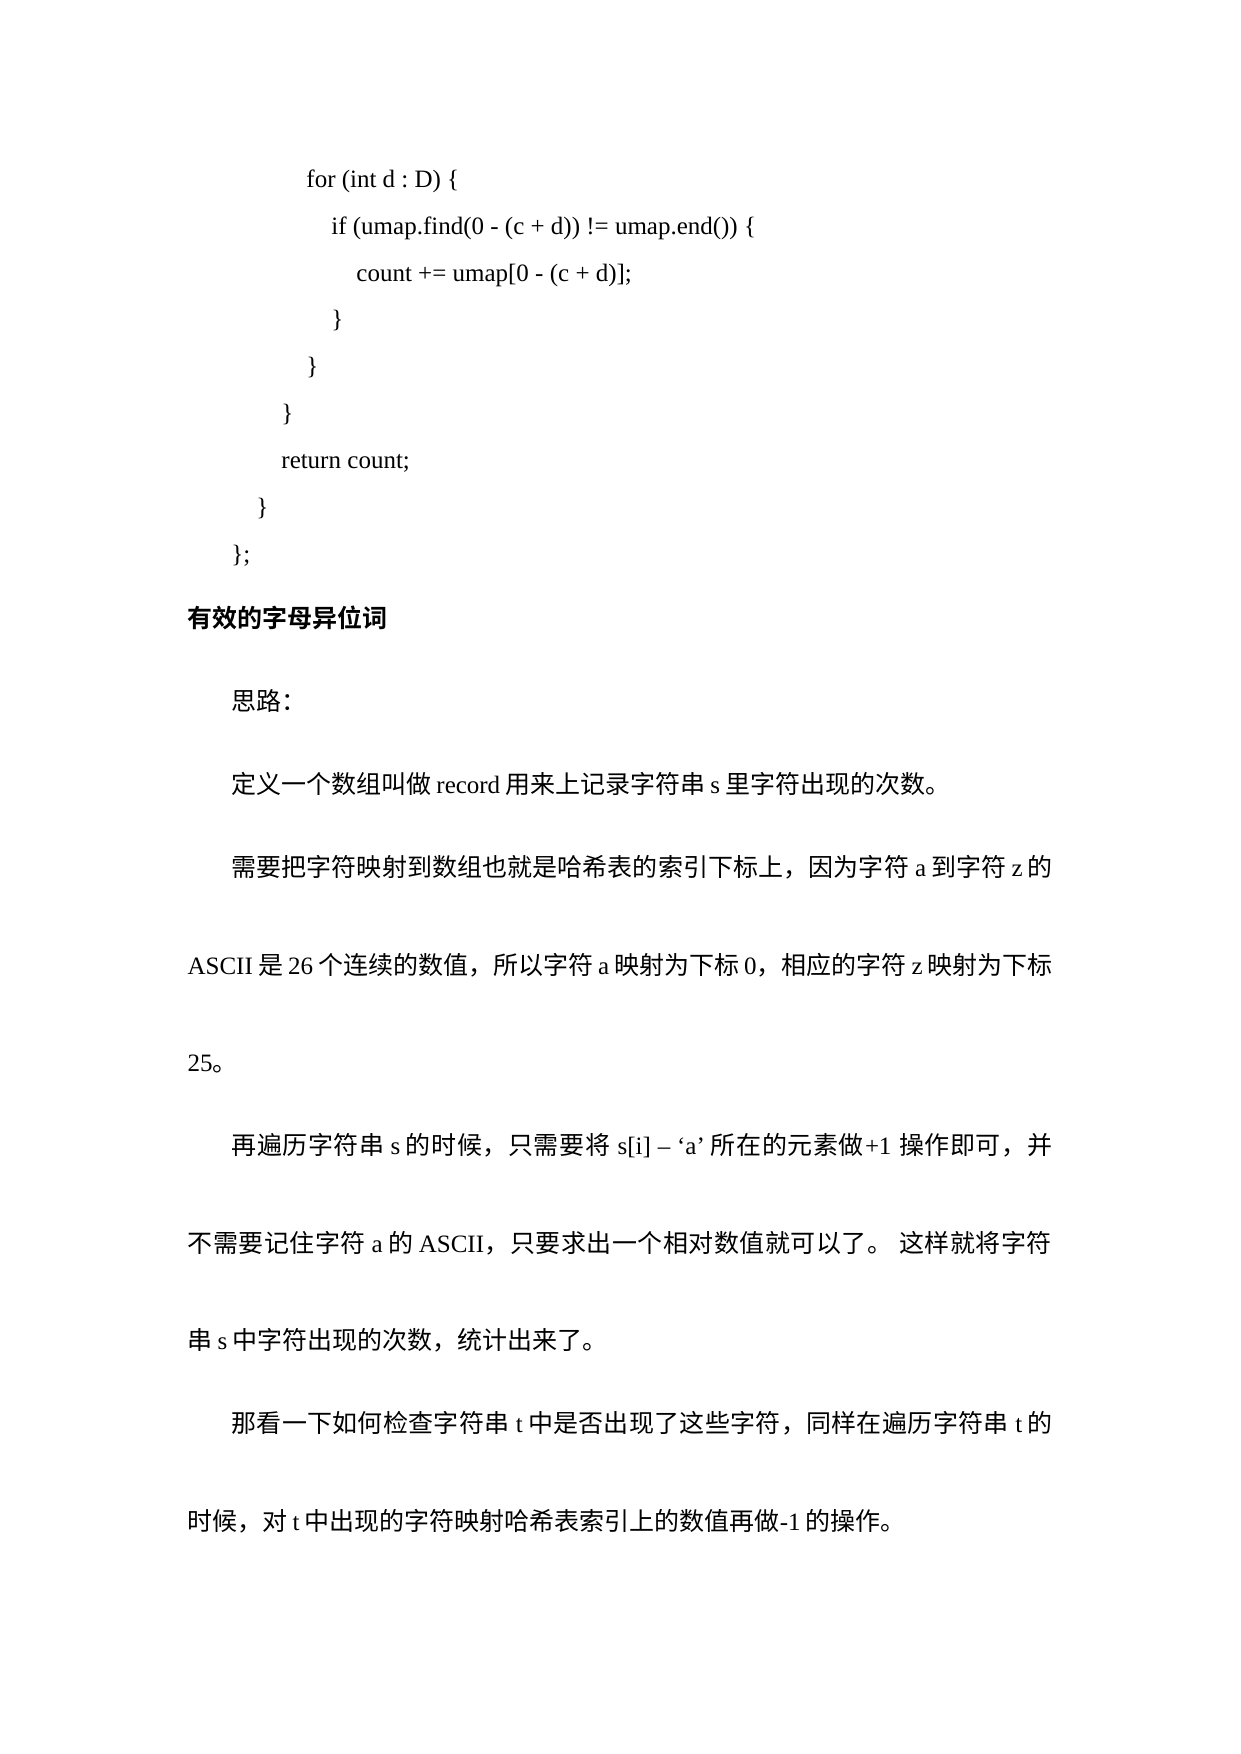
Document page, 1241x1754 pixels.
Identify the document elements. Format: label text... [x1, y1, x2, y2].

text 定义一个数组叫做record用来上记录字符串s里字符出现的次数。 [187, 750, 1053, 815]
text return count; [187, 443, 1053, 476]
text } [187, 303, 1053, 335]
text 那看一下如何检查字符串t中是否出现了这些字符，同样在遍历字符串t的时候，对t中出现的字符映射哈希表索引上的数值再做-1的操作。 [187, 1389, 1053, 1552]
text count += umap[0 - (c + d)]; [187, 256, 1053, 288]
text 再遍历字符串s的时候，只需要将 s[i] – ‘a’ 所在的元素做+1 操作即可，并不需要记住字符a的ASCII，只要求出一个相对数值就可以了。 这样就将字符串s中字符出现的次数，统计出来了。 [187, 1111, 1053, 1371]
text 思路： [187, 667, 1053, 732]
text } [187, 490, 1053, 523]
text }; [187, 537, 1053, 569]
text 需要把字符映射到数组也就是哈希表的索引下标上，因为字符a到字符z的ASCII是26个连续的数值，所以字符a映射为下标0，相应的字符z映射为下标25。 [187, 833, 1053, 1093]
text } [187, 396, 1053, 429]
text if (umap.find(0 - (c + d)) != umap.end()) { [187, 209, 1053, 241]
subtitle 有效的字母异位词 [187, 584, 1053, 649]
text for (int d : D) { [187, 162, 1053, 194]
text } [187, 349, 1053, 382]
